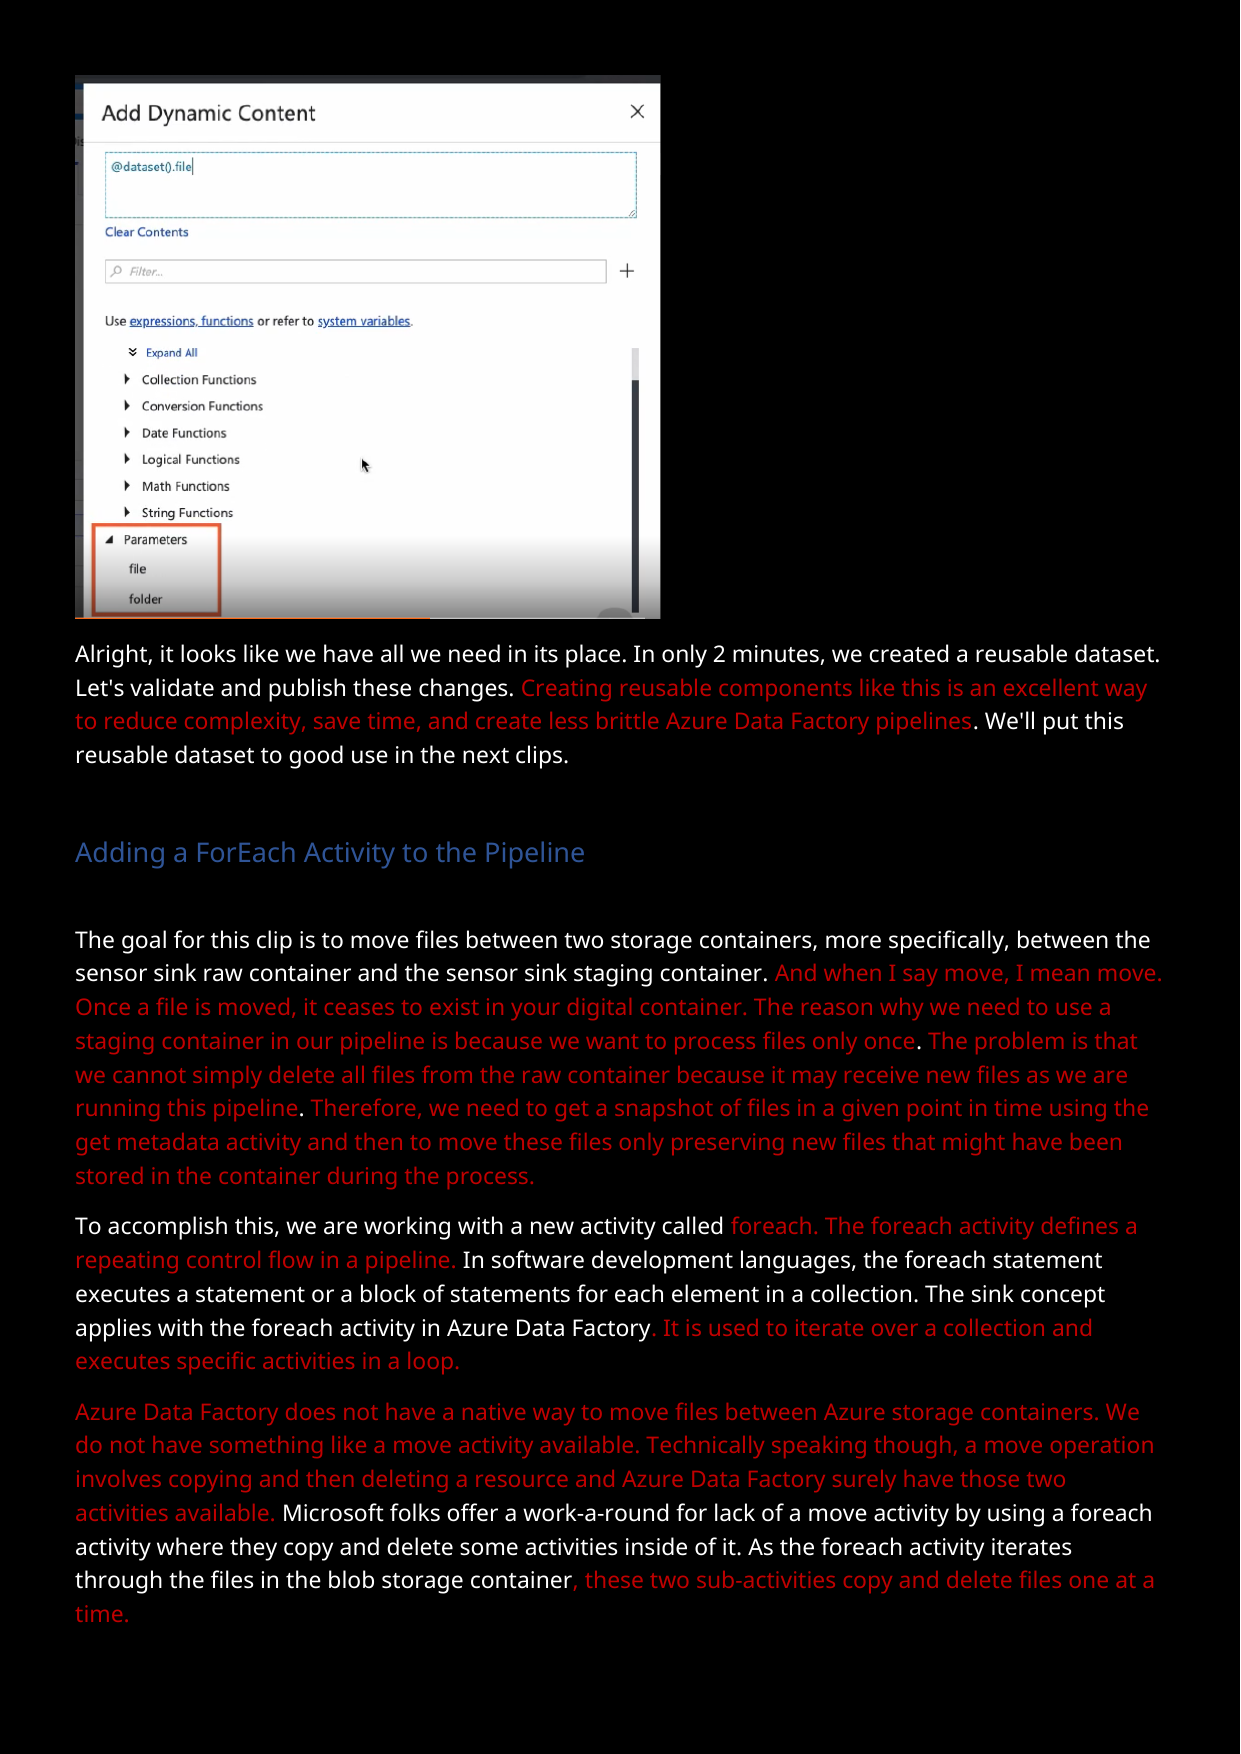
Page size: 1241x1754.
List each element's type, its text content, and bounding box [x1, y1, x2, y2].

text Alright, it looks like we have all we need in its place. In only 2 minutes, we created a reusable dataset. Let's validate and publish these changes. Creating reusable components like this is an excellent way to reduce complexity, save time, and create less brittle Azure Data Factory pipelines. We'll put this reusable dataset to good use in the next clips. [75, 638, 1165, 770]
picture [75, 75, 661, 619]
text To accomplish this, we are working with a new activity called foreach. The foreach activity defines a repeating control flow in a pipeline. In software development languages, the foreach statement executes a statement or a block of statements for each element in a collection. The sink concept applies with the foreach activity in Azure Data Factory. It is used to iterate over a collection and executes specific activities in a loop. [75, 1210, 1165, 1376]
text Azure Data Factory does not have a native way to move files between Azure storage containers. We do not have something like a move activity available. Technically speaking though, a move operation involves copying and then deleting a resource and Azure Data Factory surely have those two activities available. Microsoft folks offer a work-a-round for lack of a move activity by using a foreach activity where they copy and delete some activities inside of it. As the foreach activity iterates through the files in the blob storage container, these two sub-activities copy and delete files one at a time. [75, 1396, 1165, 1629]
subtitle Adding a ForEach Activity to the Pipeline [75, 833, 1165, 870]
text The goal for this clip is to move files between two storage containers, more specifically, between the sensor sink raw container and the sensor sink staging container. And when I say move, I mean move. Once a file is moved, it ceases to exist in your digital container. The reason why we need to use a staging container in our pipeline is because we want to process files only once. The problem is that we cannot simply delete all files from the raw container because it may receive new files as we are running this pipeline. Therefore, we need to get a snapshot of files in a given point in time using the get metadata activity and then to move these files only preserving new files that might have been stored in the container during the process. [75, 923, 1165, 1191]
